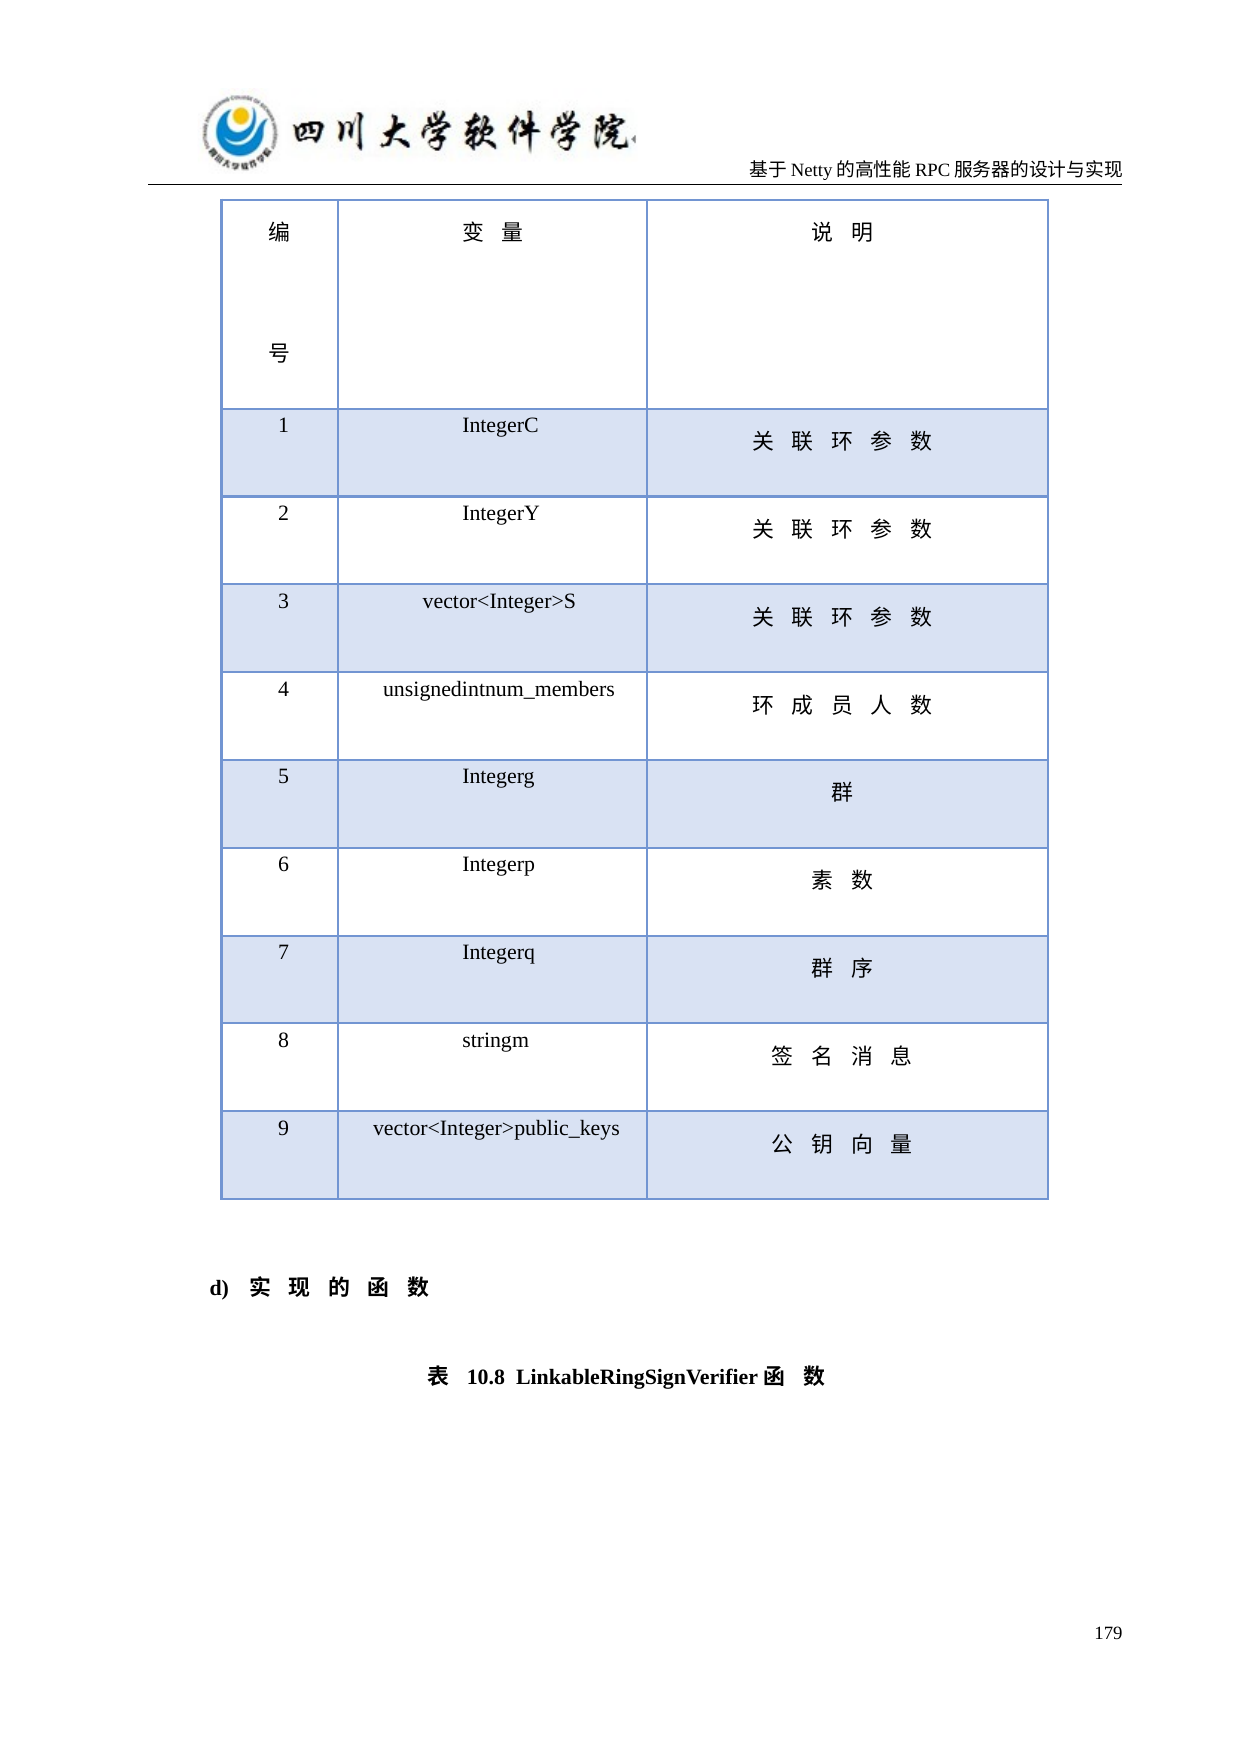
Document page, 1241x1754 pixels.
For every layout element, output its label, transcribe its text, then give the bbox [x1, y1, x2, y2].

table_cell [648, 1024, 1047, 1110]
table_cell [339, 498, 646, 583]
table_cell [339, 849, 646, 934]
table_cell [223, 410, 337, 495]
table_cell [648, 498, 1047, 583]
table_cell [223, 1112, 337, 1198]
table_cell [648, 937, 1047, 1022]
list 实现的函数 [150, 1255, 1120, 1316]
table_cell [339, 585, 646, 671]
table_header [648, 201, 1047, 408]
picture [197, 88, 639, 177]
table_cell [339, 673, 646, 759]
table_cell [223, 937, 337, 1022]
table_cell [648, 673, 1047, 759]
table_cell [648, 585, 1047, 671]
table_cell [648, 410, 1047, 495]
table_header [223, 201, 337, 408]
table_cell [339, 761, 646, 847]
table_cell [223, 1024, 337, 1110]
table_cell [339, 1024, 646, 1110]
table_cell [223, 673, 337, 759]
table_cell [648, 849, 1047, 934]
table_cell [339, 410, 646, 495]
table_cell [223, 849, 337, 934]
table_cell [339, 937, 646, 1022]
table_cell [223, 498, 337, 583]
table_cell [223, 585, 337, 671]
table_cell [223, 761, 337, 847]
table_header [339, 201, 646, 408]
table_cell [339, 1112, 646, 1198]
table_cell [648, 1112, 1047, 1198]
text 表10.8 LinkableRingSignVerifier函数 [150, 1344, 1120, 1405]
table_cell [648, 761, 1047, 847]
